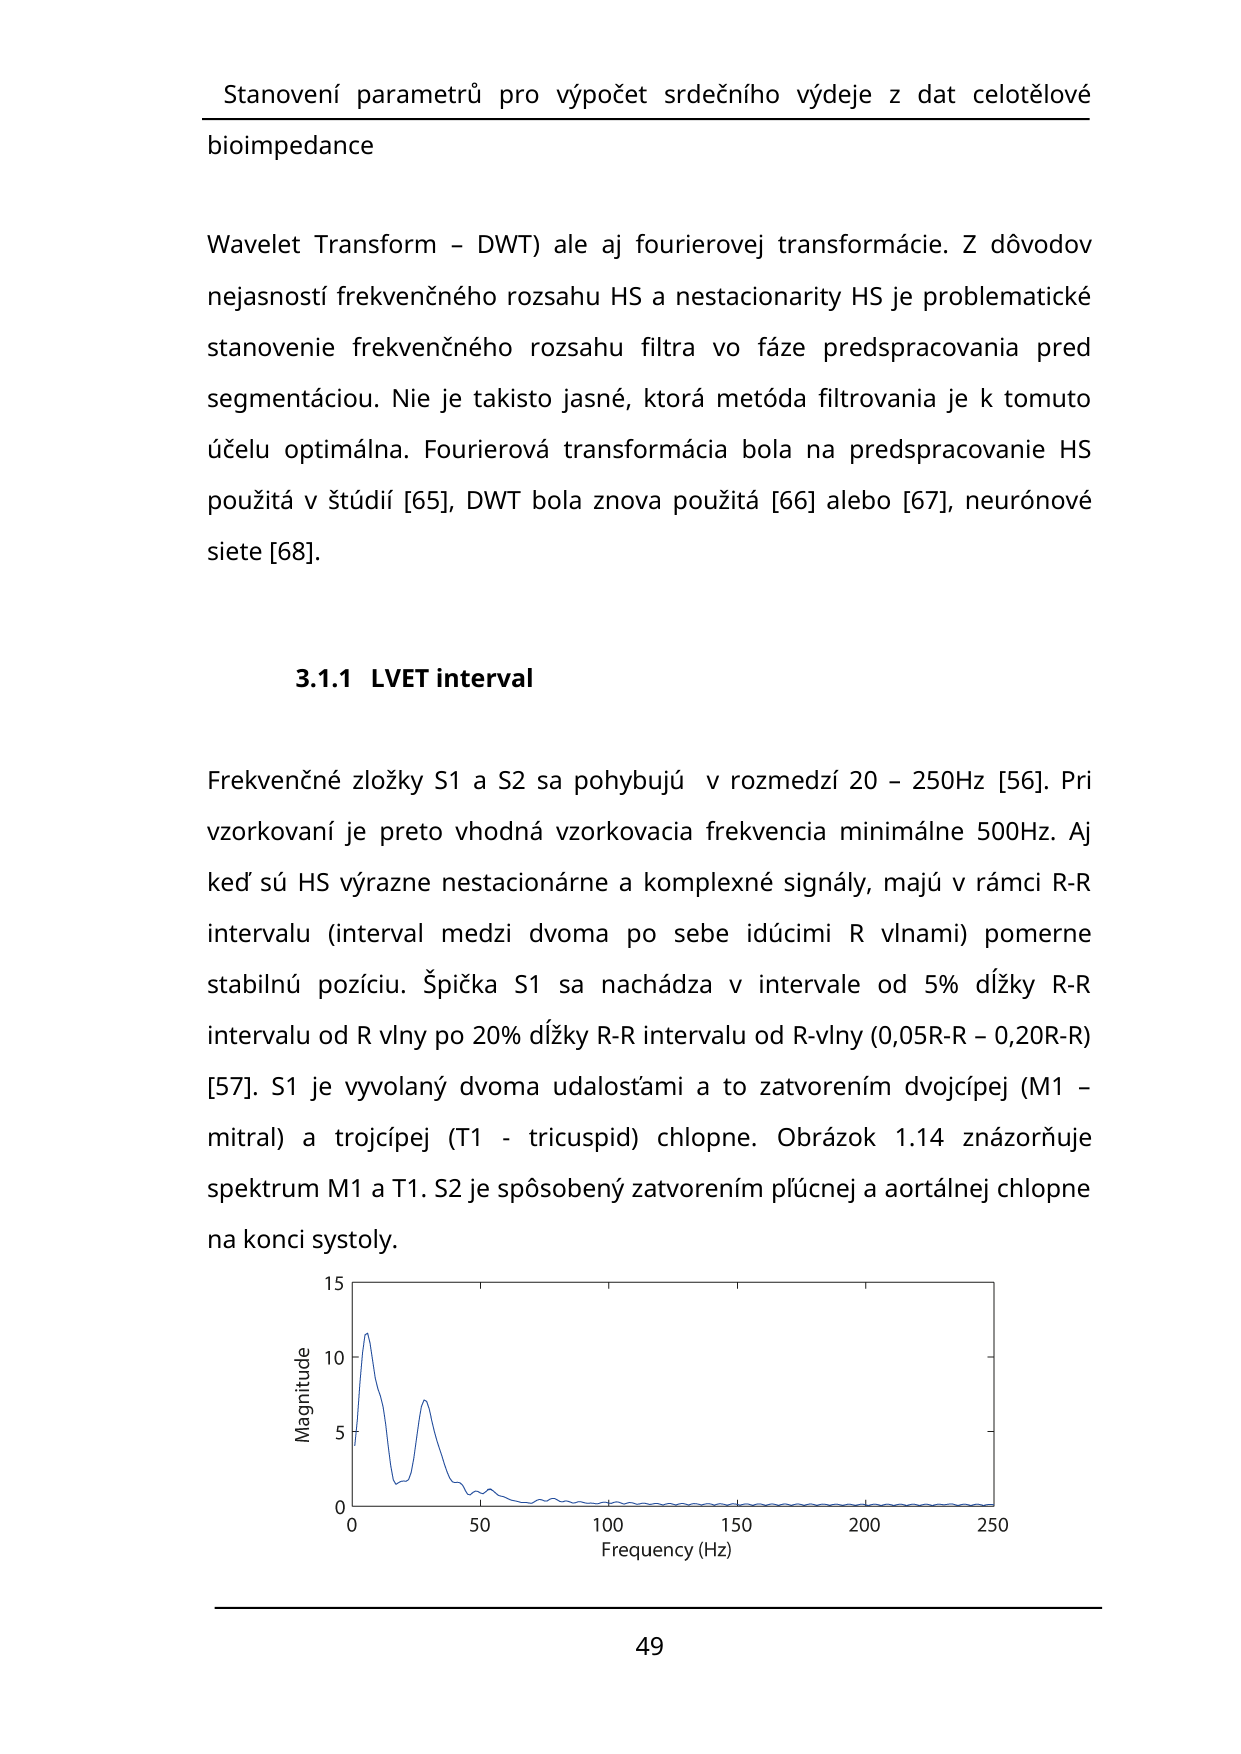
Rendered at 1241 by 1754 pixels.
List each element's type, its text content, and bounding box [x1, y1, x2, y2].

picture [291, 1273, 1009, 1562]
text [207, 227, 1092, 567]
subtitle LVET interval [295, 661, 1092, 694]
